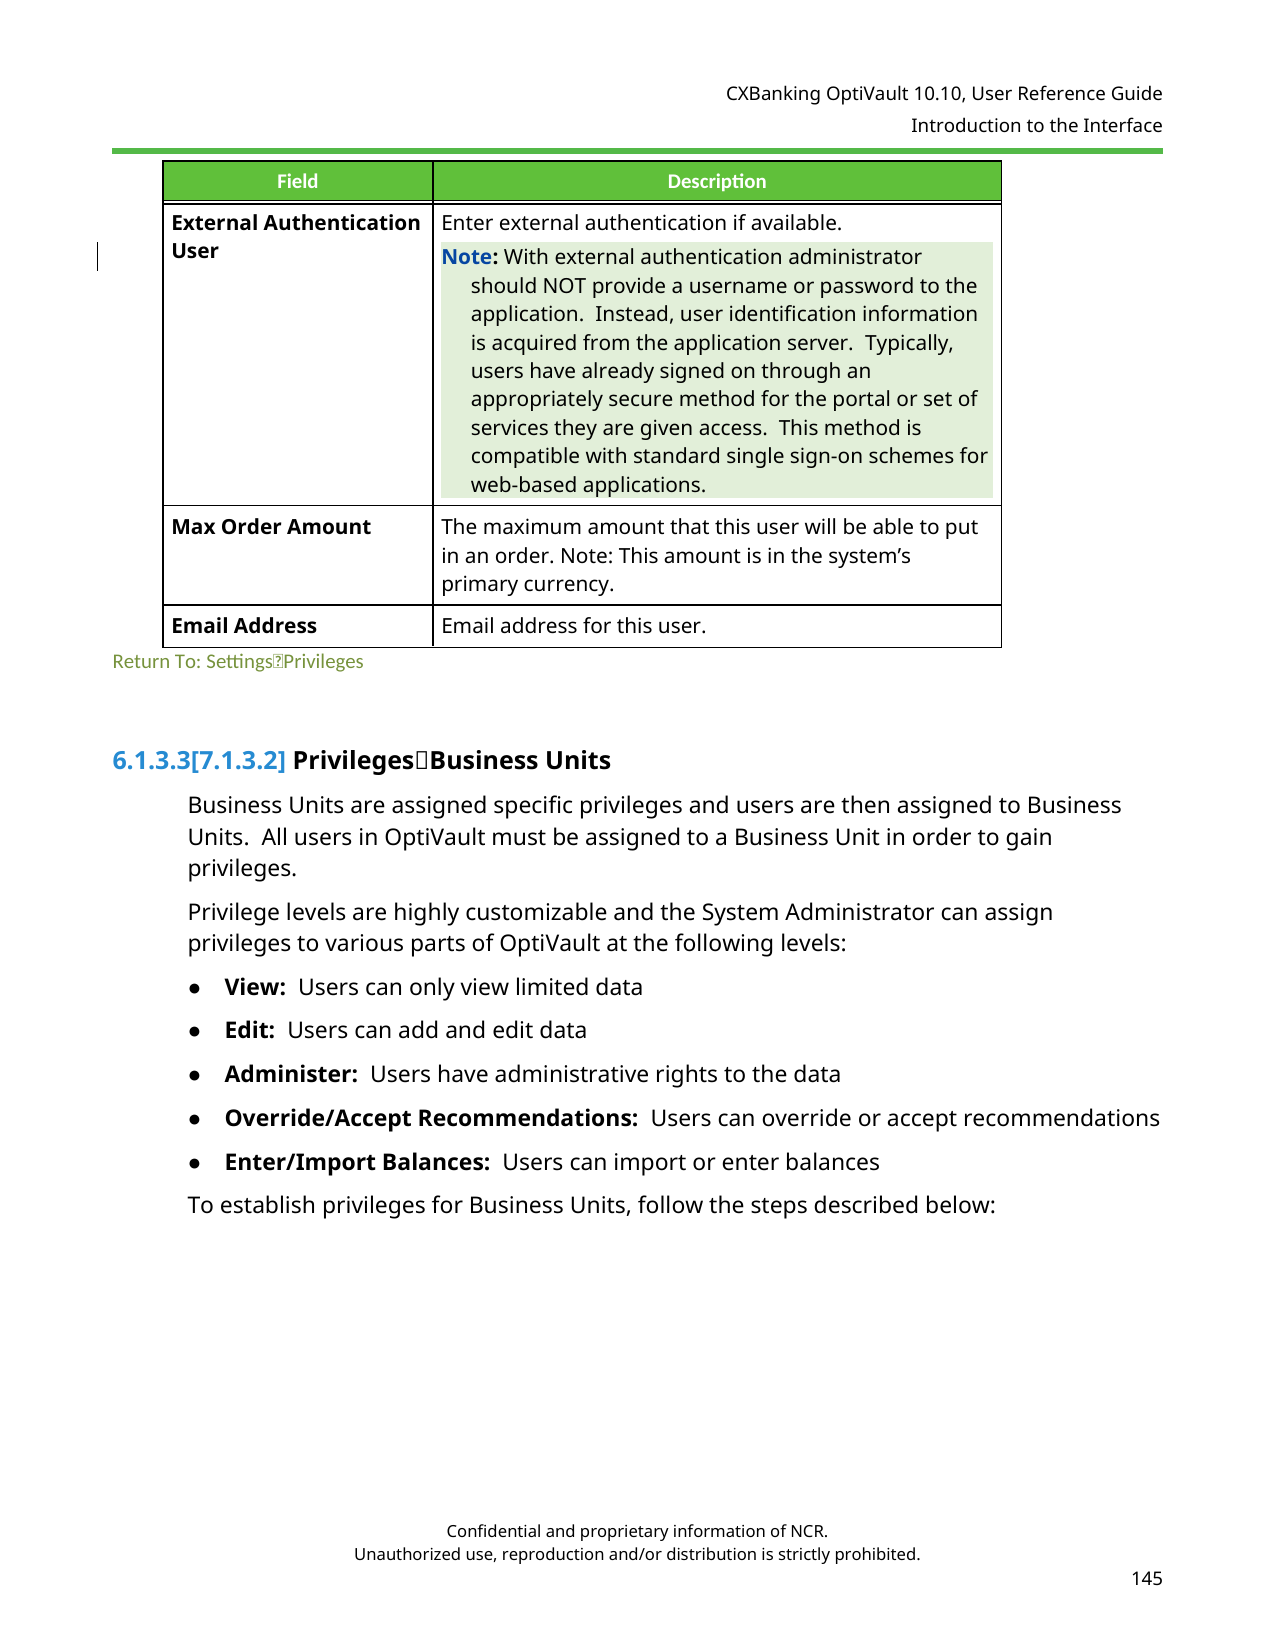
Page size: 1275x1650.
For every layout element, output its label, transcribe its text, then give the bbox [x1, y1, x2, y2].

text Business Units are assigned specific privileges and users are then assigned to Business Units. All users in OptiVault must be assigned to a Business Unit in order to gain privileges. [187, 789, 1163, 883]
subtitle PrivilegesBusiness Units [112, 743, 1163, 777]
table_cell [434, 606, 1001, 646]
list Enter/Import Balances: Users can import or enter balances [187, 1146, 1163, 1177]
text To establish privileges for Business Units, follow the steps described below: [187, 1189, 1163, 1221]
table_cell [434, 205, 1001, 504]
list Edit: Users can add and edit data [187, 1014, 1163, 1046]
text Return To: Privileges [112, 648, 1163, 673]
text Privilege levels are highly customizable and the System Administrator can assign privileges to various parts of OptiVault at the following levels: [187, 896, 1163, 958]
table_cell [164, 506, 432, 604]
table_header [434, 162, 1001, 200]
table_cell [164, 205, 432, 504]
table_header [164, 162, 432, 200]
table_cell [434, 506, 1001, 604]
list View: Users can only view limited data [187, 971, 1163, 1002]
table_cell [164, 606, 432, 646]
list Override/Accept Recommendations: Users can override or accept recommendations [187, 1102, 1163, 1133]
list Administer: Users have administrative rights to the data [187, 1058, 1163, 1089]
